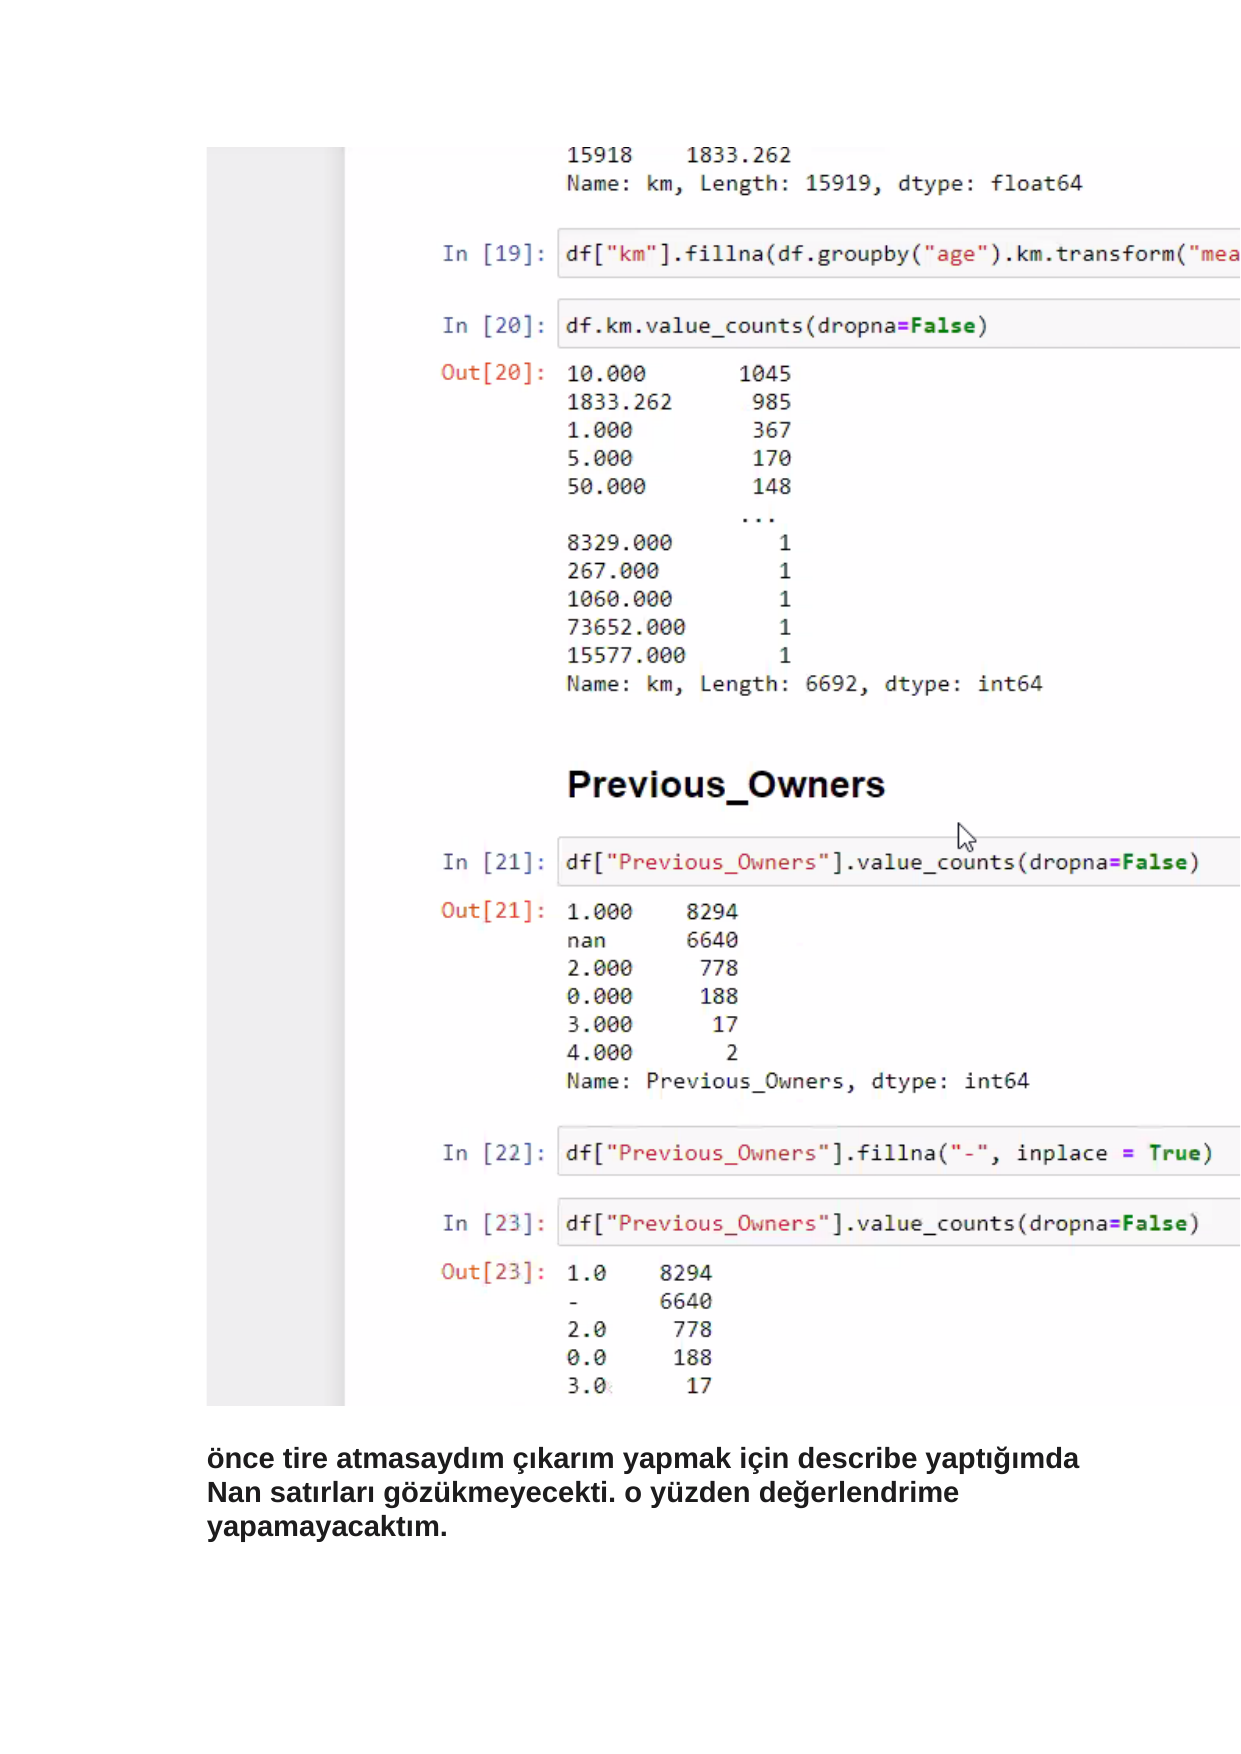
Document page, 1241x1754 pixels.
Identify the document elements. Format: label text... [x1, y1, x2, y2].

text önce tire atmasaydım çıkarım yapmak için describe yaptığımda Nan satırları gözükmeyecekti. o yüzden değerlendrime yapamayacaktım. [448, 1442, 1093, 1542]
picture [206, 147, 1241, 1406]
